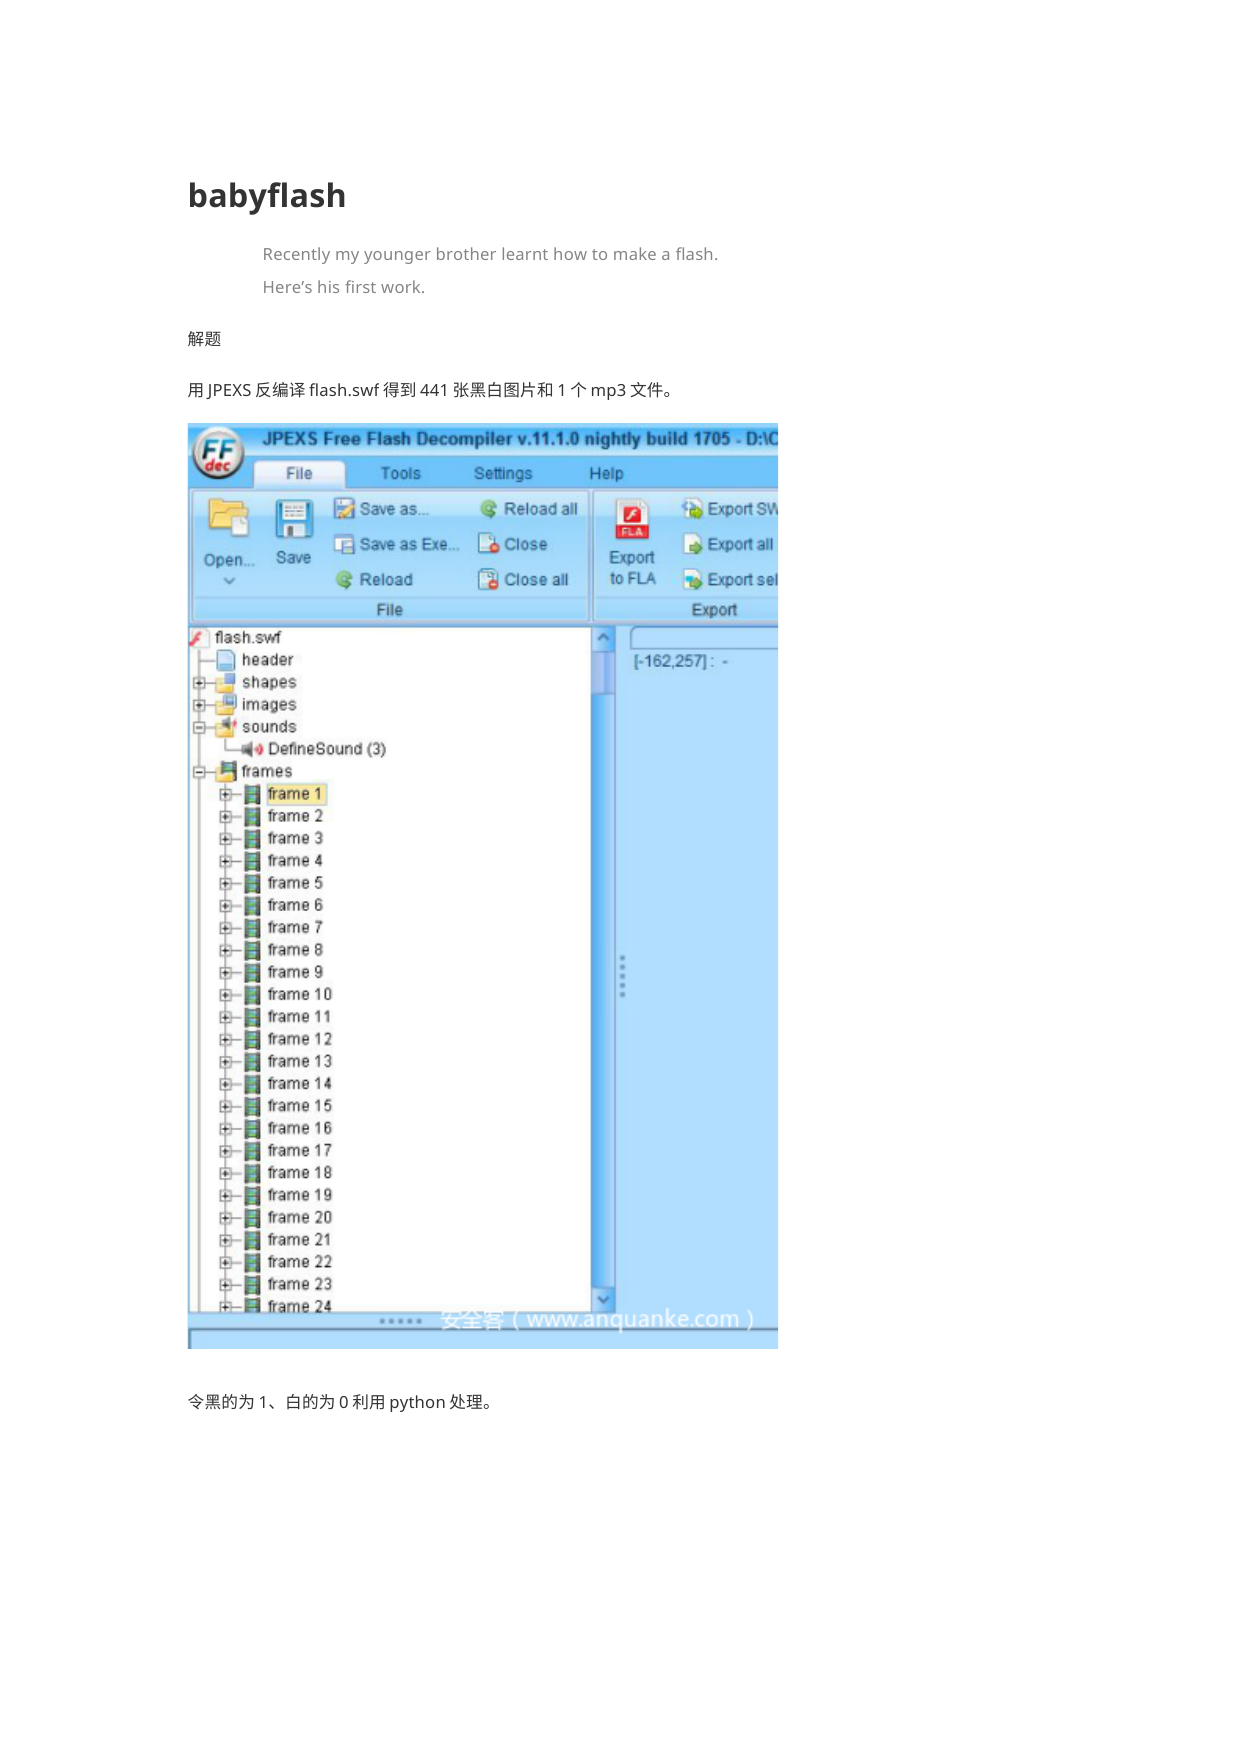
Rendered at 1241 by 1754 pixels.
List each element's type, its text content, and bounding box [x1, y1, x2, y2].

picture [187, 423, 779, 1349]
subtitle babyflash [187, 162, 1053, 227]
text 令黑的为1、白的为0利用python处理。 [187, 1384, 1053, 1417]
text Recently my younger brother learnt how to make a flash. Here’s his first work. [262, 238, 978, 303]
text 解题 [187, 321, 1053, 354]
text 用JPEXS反编译flash.swf得到441张黑白图片和1个mp3文件。 [187, 372, 1053, 405]
